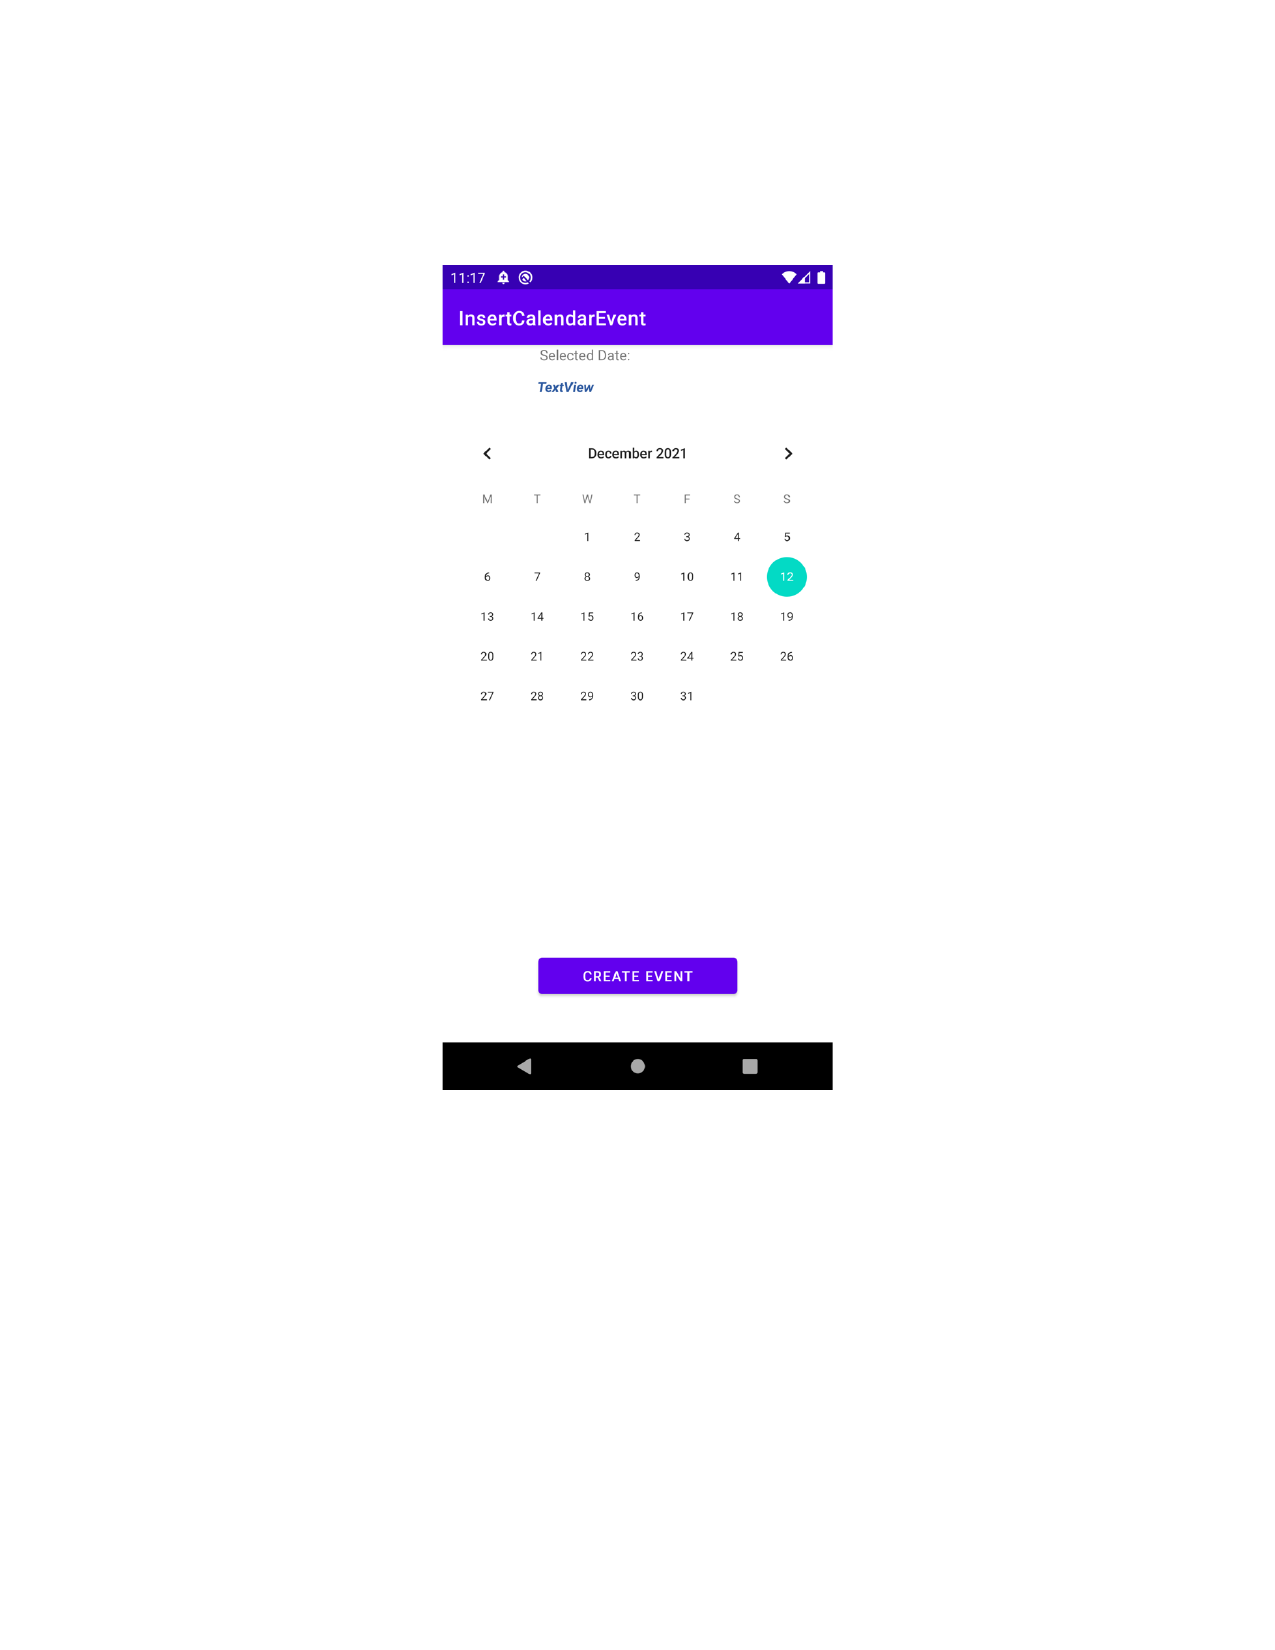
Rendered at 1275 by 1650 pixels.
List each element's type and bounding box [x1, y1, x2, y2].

picture [442, 265, 833, 1090]
